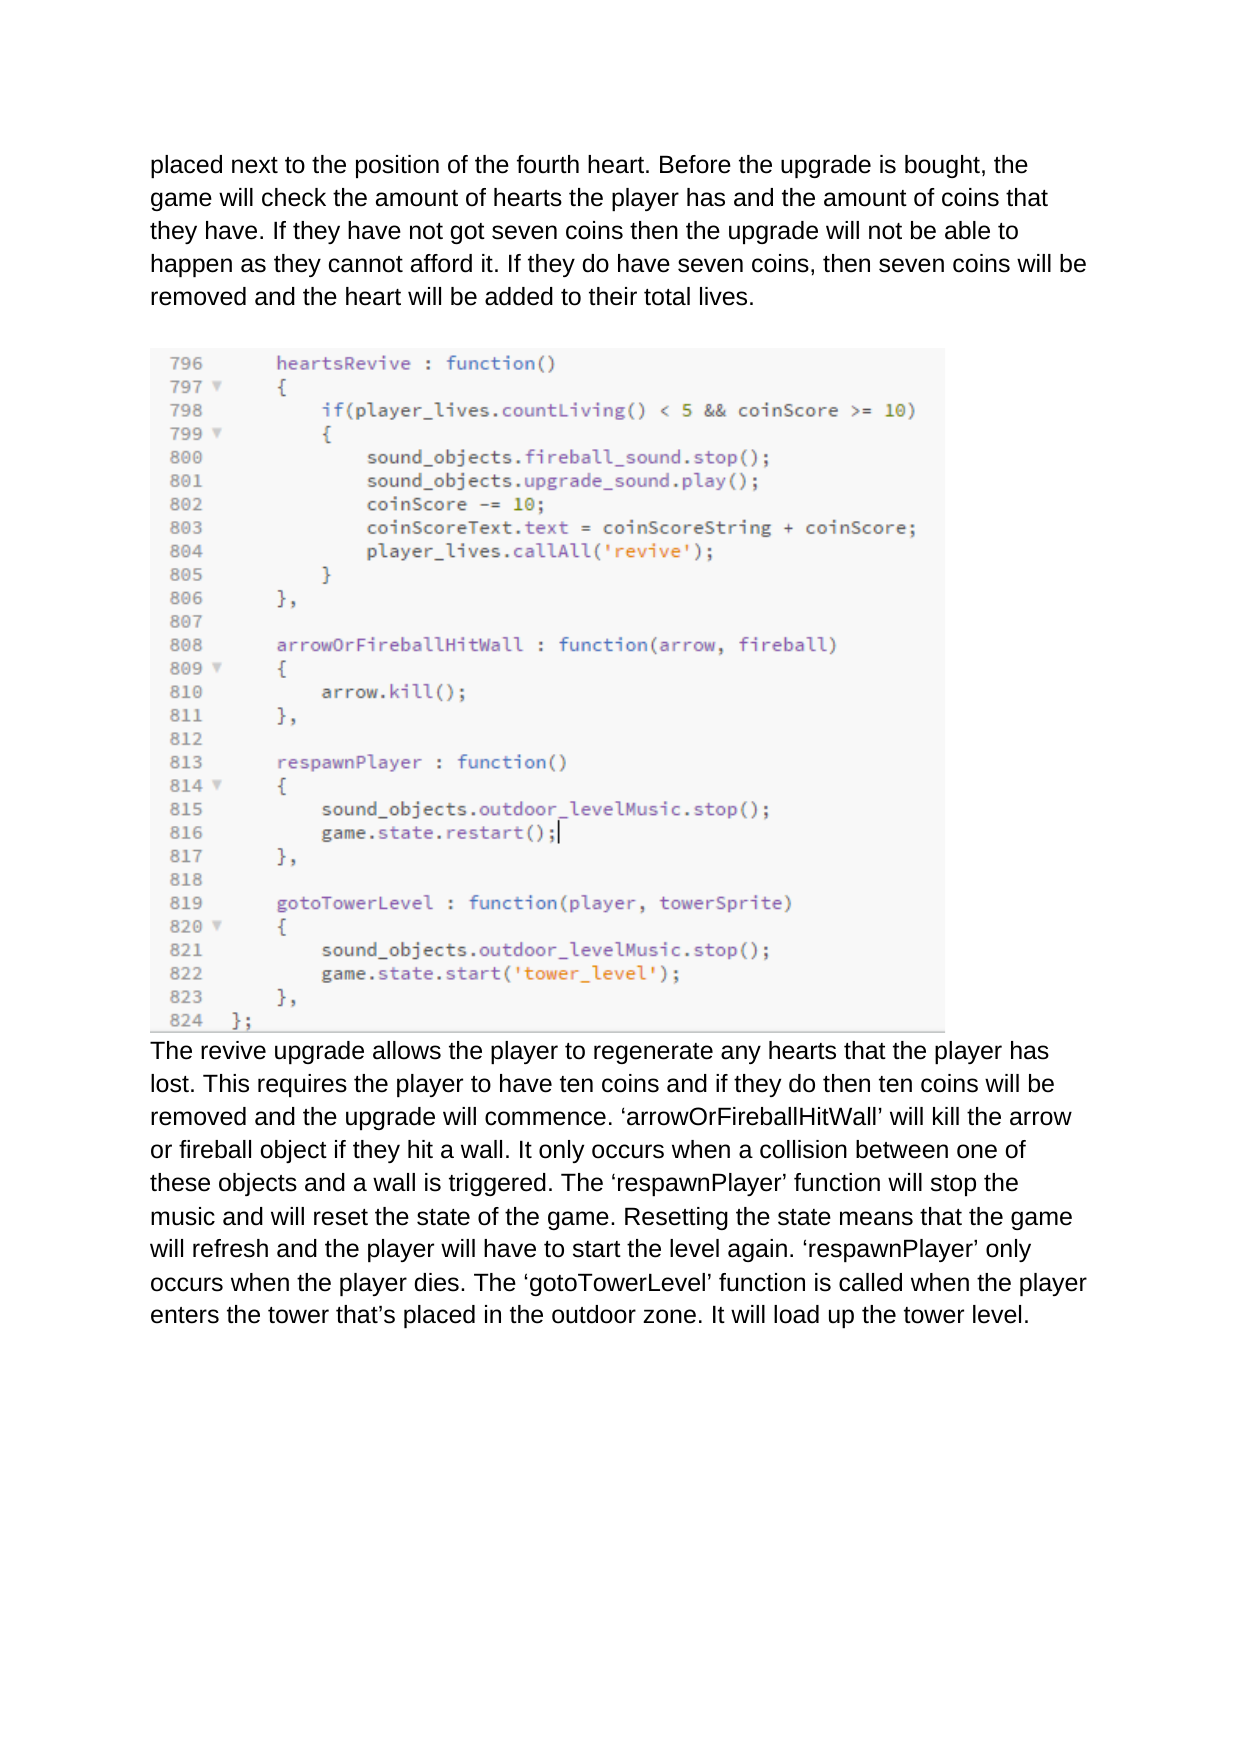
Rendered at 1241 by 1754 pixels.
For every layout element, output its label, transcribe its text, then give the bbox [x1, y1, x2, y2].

text The revive upgrade allows the player to regenerate any hearts that the player has lost. This requires the player to have ten coins and if they do then ten coins will be removed and the upgrade will commence. ‘arrowOrFireballHitWall’ will kill the arrow or fireball object if they hit a wall. It only occurs when a collision between one of these objects and a wall is triggered. The ‘respawnPlayer’ function will stop the music and will reset the state of the game. Resetting the state means that the game will refresh and the player will have to start the level again. ‘respawnPlayer’ only occurs when the player dies. The ‘gotoTowerLevel’ function is called when the player enters the tower that’s placed in the outdoor zone. It will load up the tower level. [150, 1036, 1090, 1329]
picture [150, 348, 946, 1033]
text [150, 150, 1090, 311]
